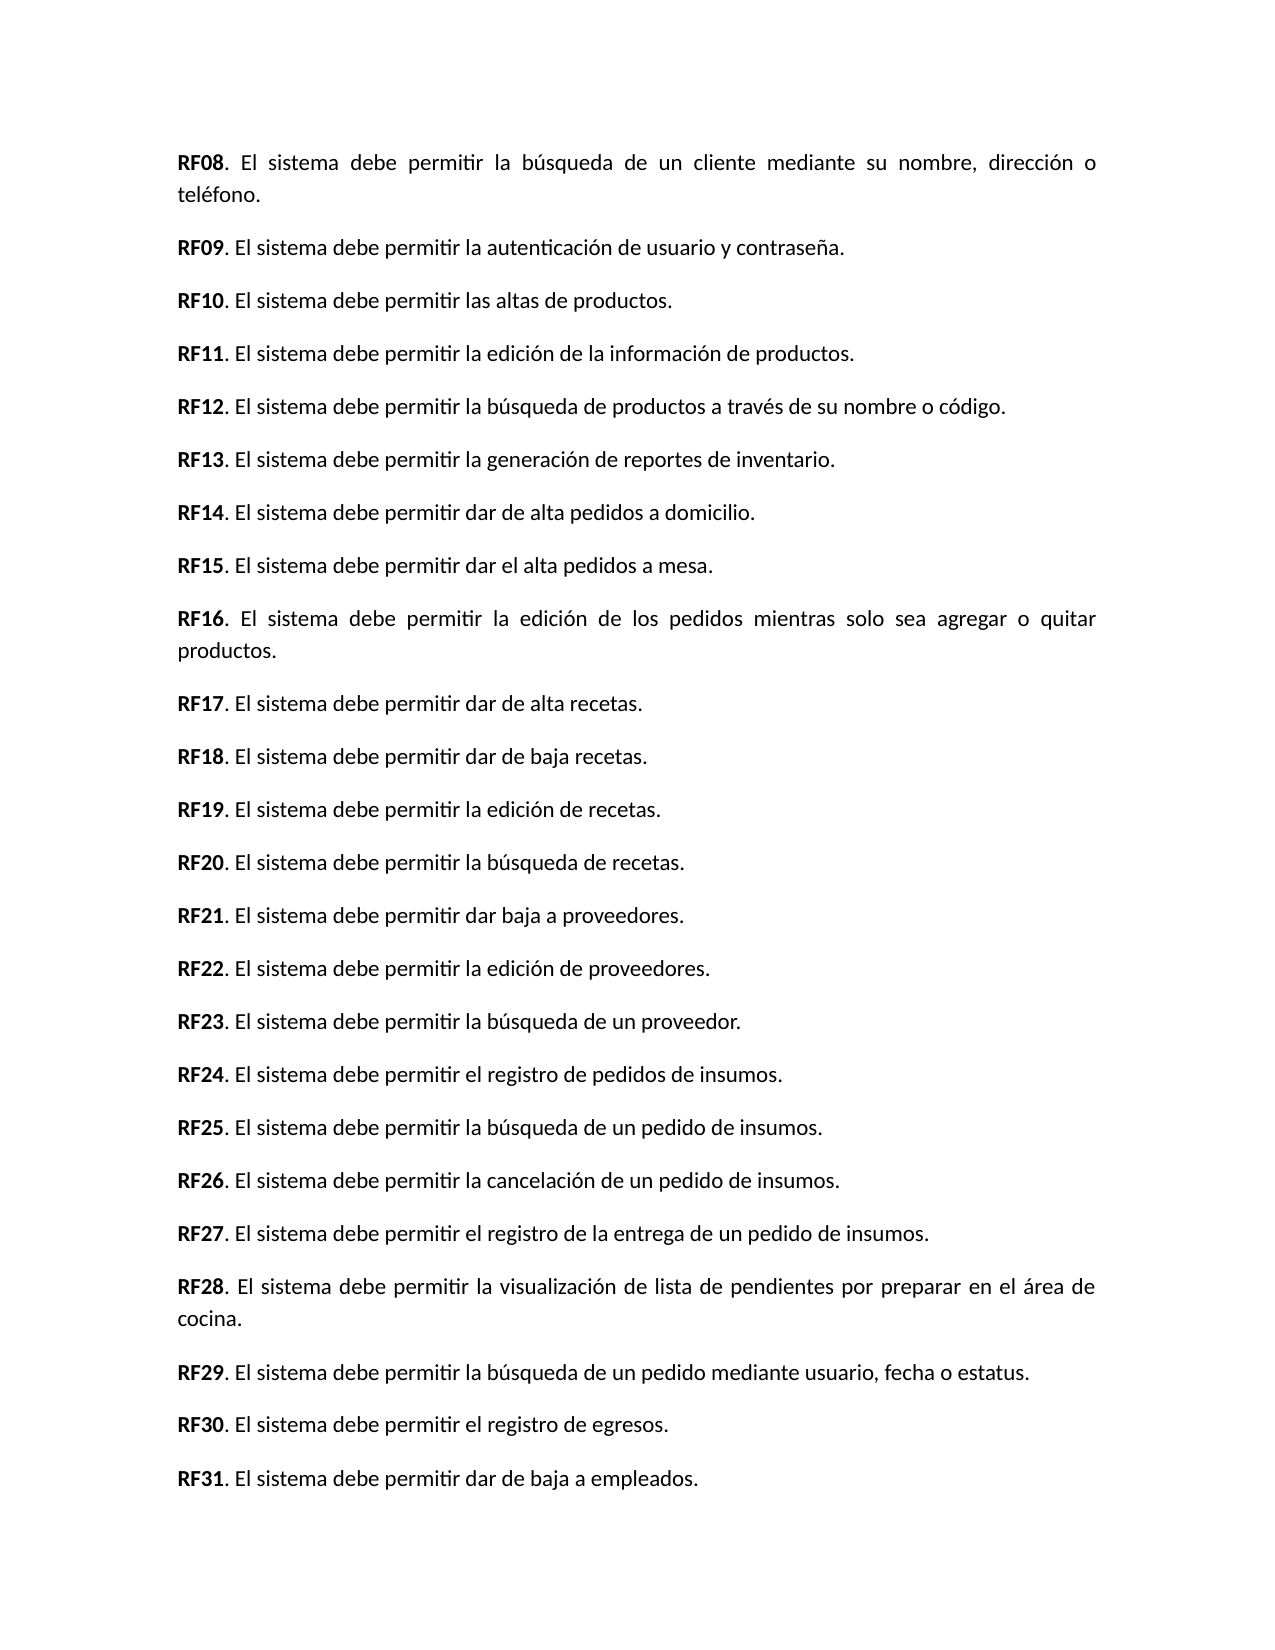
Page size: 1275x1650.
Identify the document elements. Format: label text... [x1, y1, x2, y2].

text RF11. El sistema debe permitir la edición de la información de productos. [177, 339, 1098, 367]
text RF08. El sistema debe permitir la búsqueda de un cliente mediante su nombre, dirección o teléfono. [177, 148, 1098, 208]
text RF25. El sistema debe permitir la búsqueda de un pedido de insumos. [177, 1113, 1098, 1141]
text RF29. El sistema debe permitir la búsqueda de un pedido mediante usuario, fecha o estatus. [177, 1358, 1098, 1386]
text RF19. El sistema debe permitir la edición de recetas. [177, 795, 1098, 823]
text RF09. El sistema debe permitir la autenticación de usuario y contraseña. [177, 233, 1098, 261]
text RF12. El sistema debe permitir la búsqueda de productos a través de su nombre o código. [177, 392, 1098, 420]
text RF22. El sistema debe permitir la edición de proveedores. [177, 954, 1098, 982]
text RF18. El sistema debe permitir dar de baja recetas. [177, 742, 1098, 770]
text RF20. El sistema debe permitir la búsqueda de recetas. [177, 848, 1098, 876]
text RF13. El sistema debe permitir la generación de reportes de inventario. [177, 445, 1098, 473]
text RF17. El sistema debe permitir dar de alta recetas. [177, 689, 1098, 717]
text RF31. El sistema debe permitir dar de baja a empleados. [177, 1464, 1098, 1492]
text RF28. El sistema debe permitir la visualización de lista de pendientes por preparar en el área de cocina. [177, 1272, 1098, 1333]
text RF15. El sistema debe permitir dar el alta pedidos a mesa. [177, 551, 1098, 579]
text RF10. El sistema debe permitir las altas de productos. [177, 286, 1098, 314]
text RF26. El sistema debe permitir la cancelación de un pedido de insumos. [177, 1166, 1098, 1194]
text RF30. El sistema debe permitir el registro de egresos. [177, 1411, 1098, 1439]
text RF16. El sistema debe permitir la edición de los pedidos mientras solo sea agregar o quitar productos. [177, 604, 1098, 664]
text RF24. El sistema debe permitir el registro de pedidos de insumos. [177, 1060, 1098, 1088]
text RF14. El sistema debe permitir dar de alta pedidos a domicilio. [177, 498, 1098, 526]
text RF21. El sistema debe permitir dar baja a proveedores. [177, 901, 1098, 929]
text RF23. El sistema debe permitir la búsqueda de un proveedor. [177, 1007, 1098, 1035]
text RF27. El sistema debe permitir el registro de la entrega de un pedido de insumos. [177, 1219, 1098, 1247]
